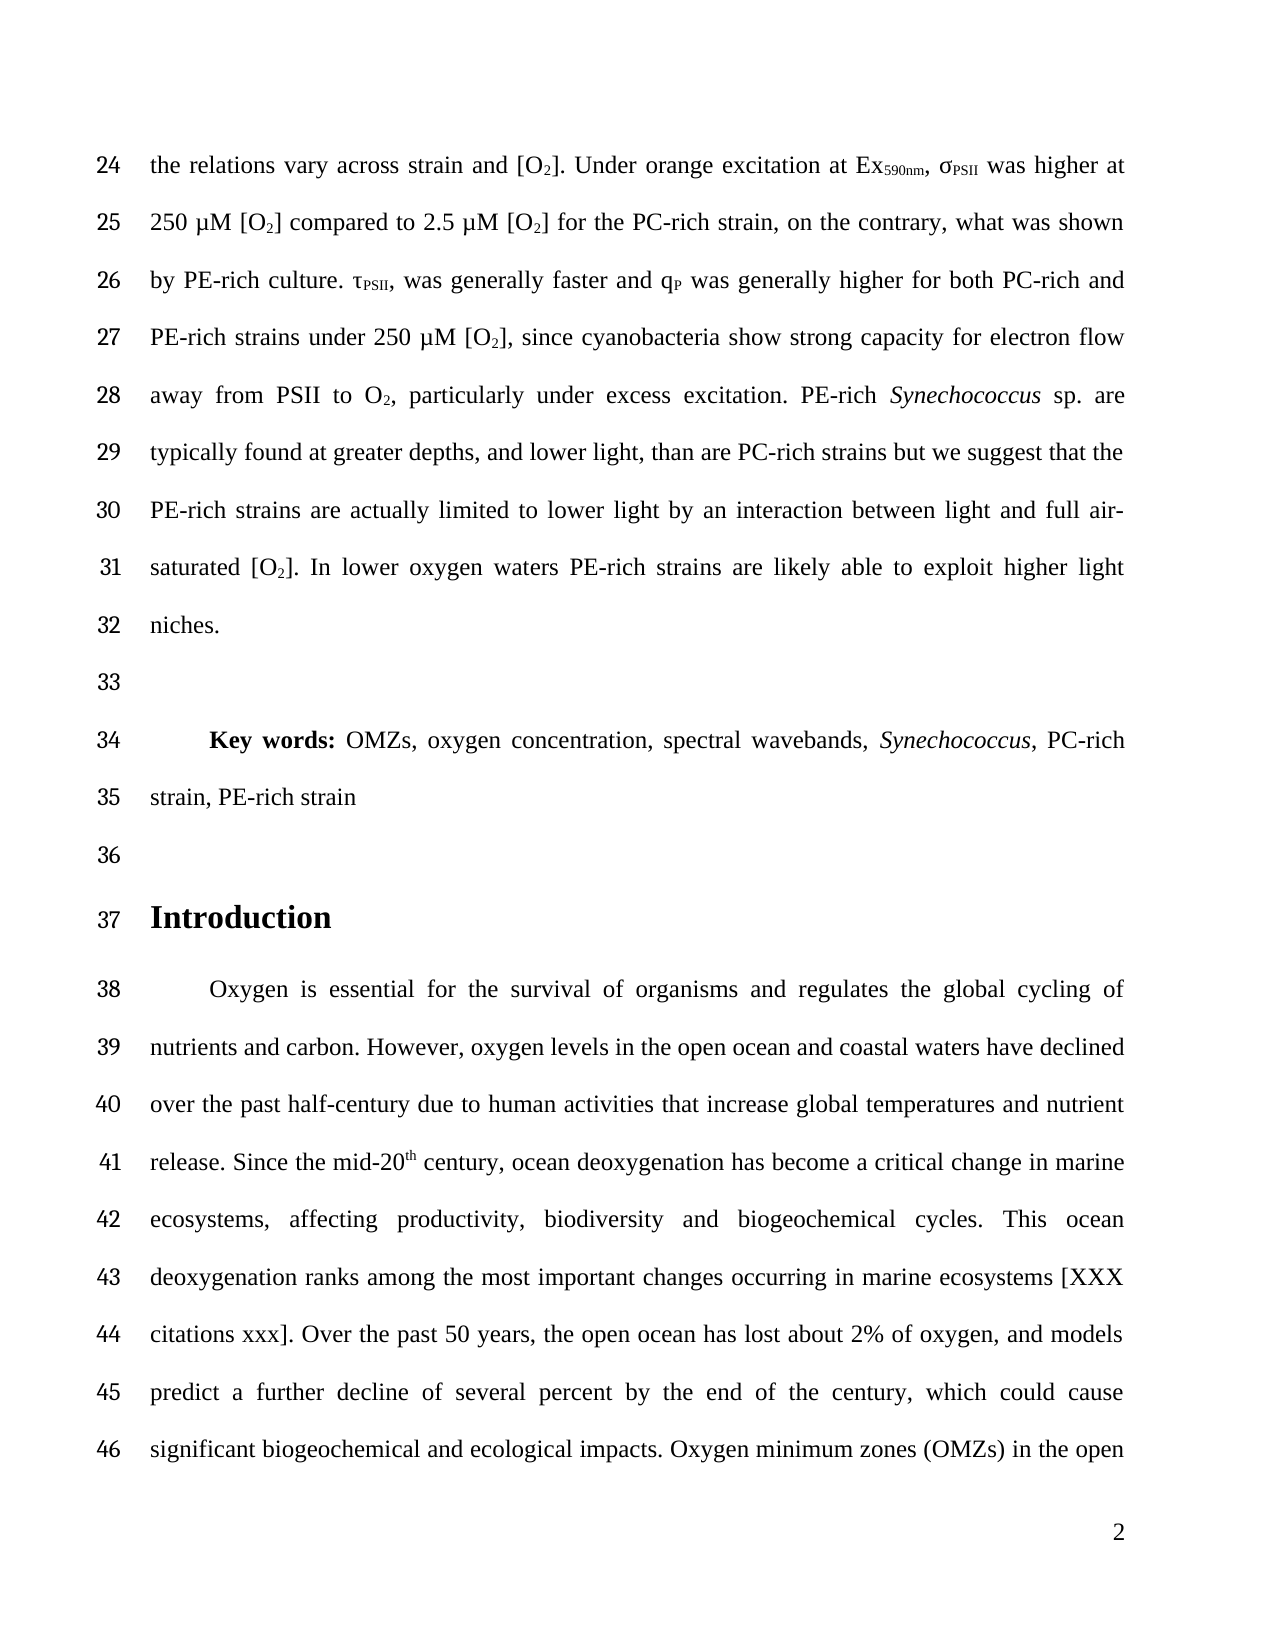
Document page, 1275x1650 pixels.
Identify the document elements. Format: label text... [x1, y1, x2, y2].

text Key words: OMZs, oxygen concentration, spectral wavebands, Synechococcus, PC-rich strain, PE-rich strain [150, 725, 1125, 811]
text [150, 150, 1125, 639]
subtitle Introduction [150, 897, 1125, 936]
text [150, 974, 1125, 1463]
